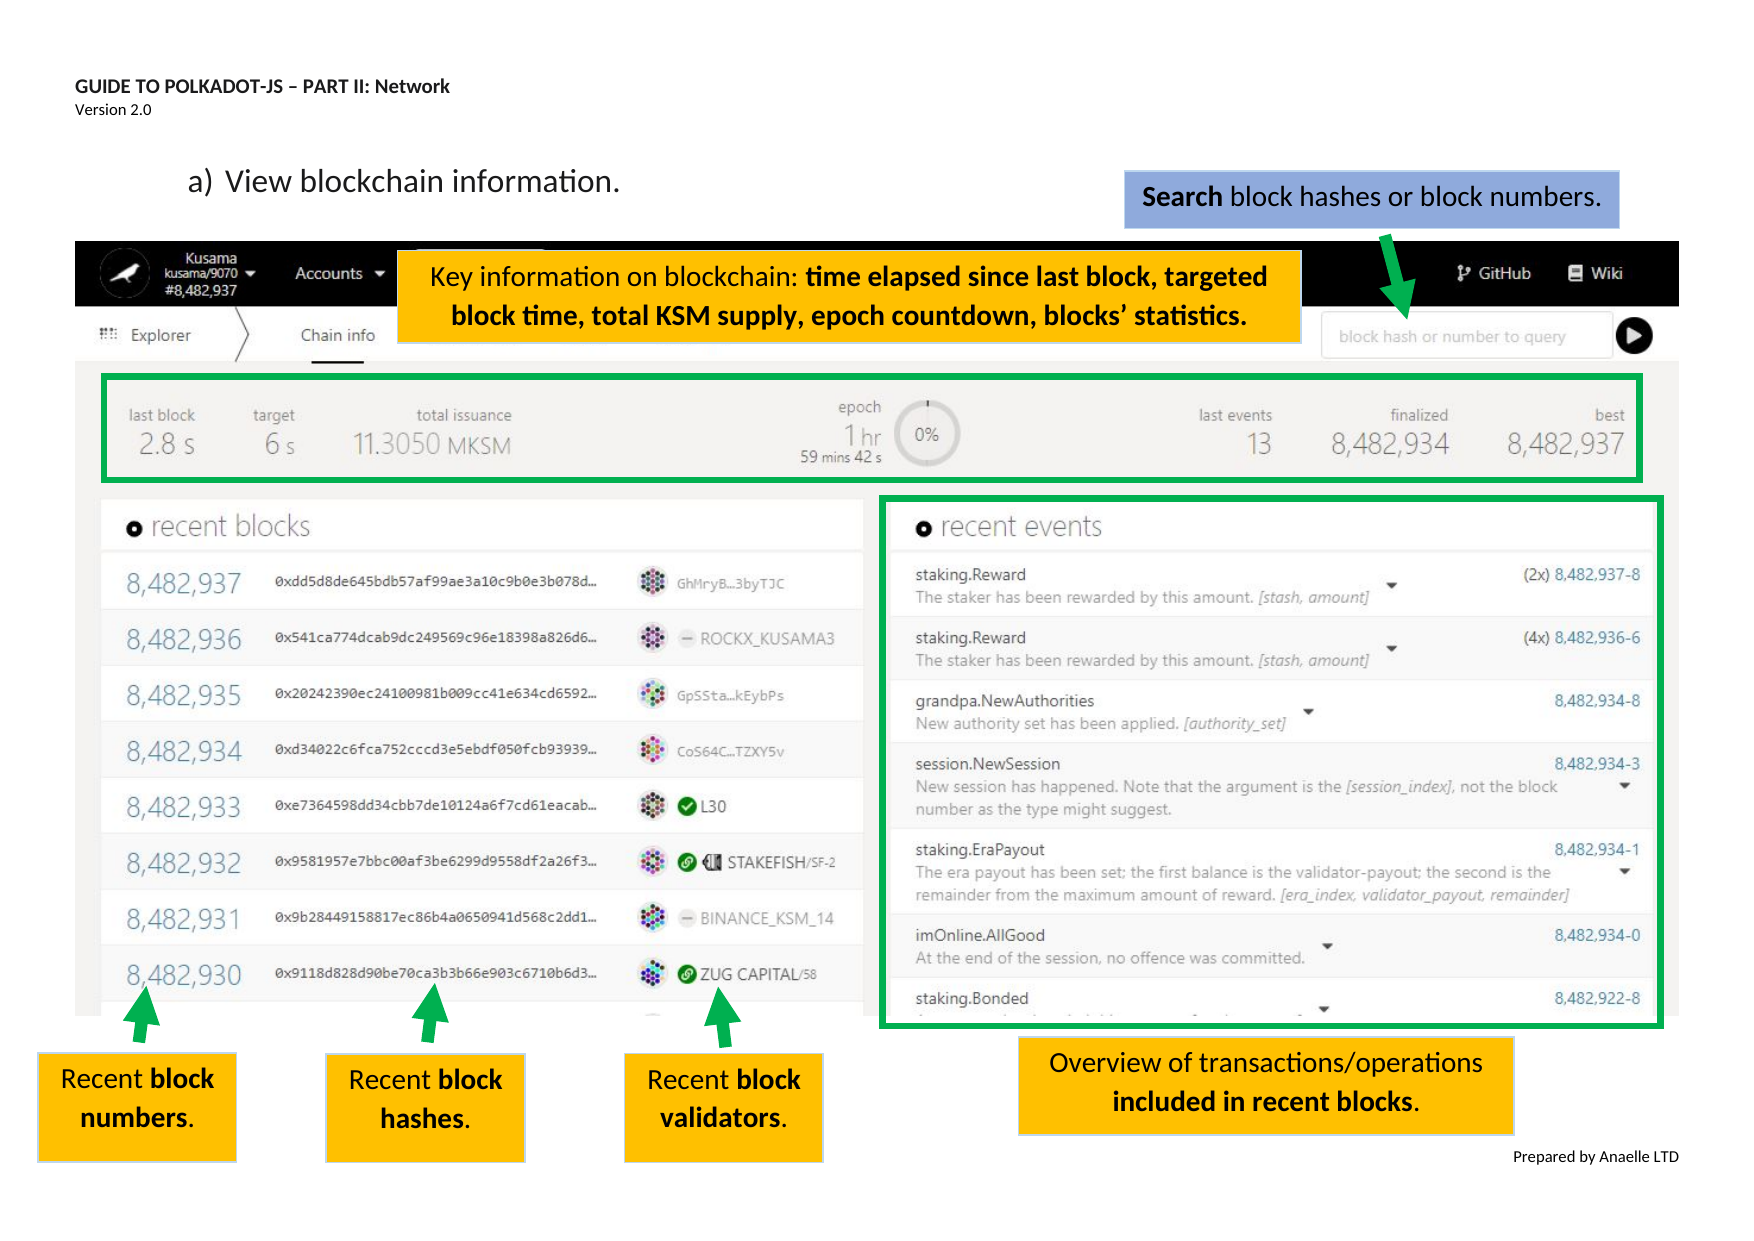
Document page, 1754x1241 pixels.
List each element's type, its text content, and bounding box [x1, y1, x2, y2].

picture [886, 502, 1657, 1016]
list View blockchain information. [187, 160, 1654, 201]
picture [75, 241, 1679, 1016]
